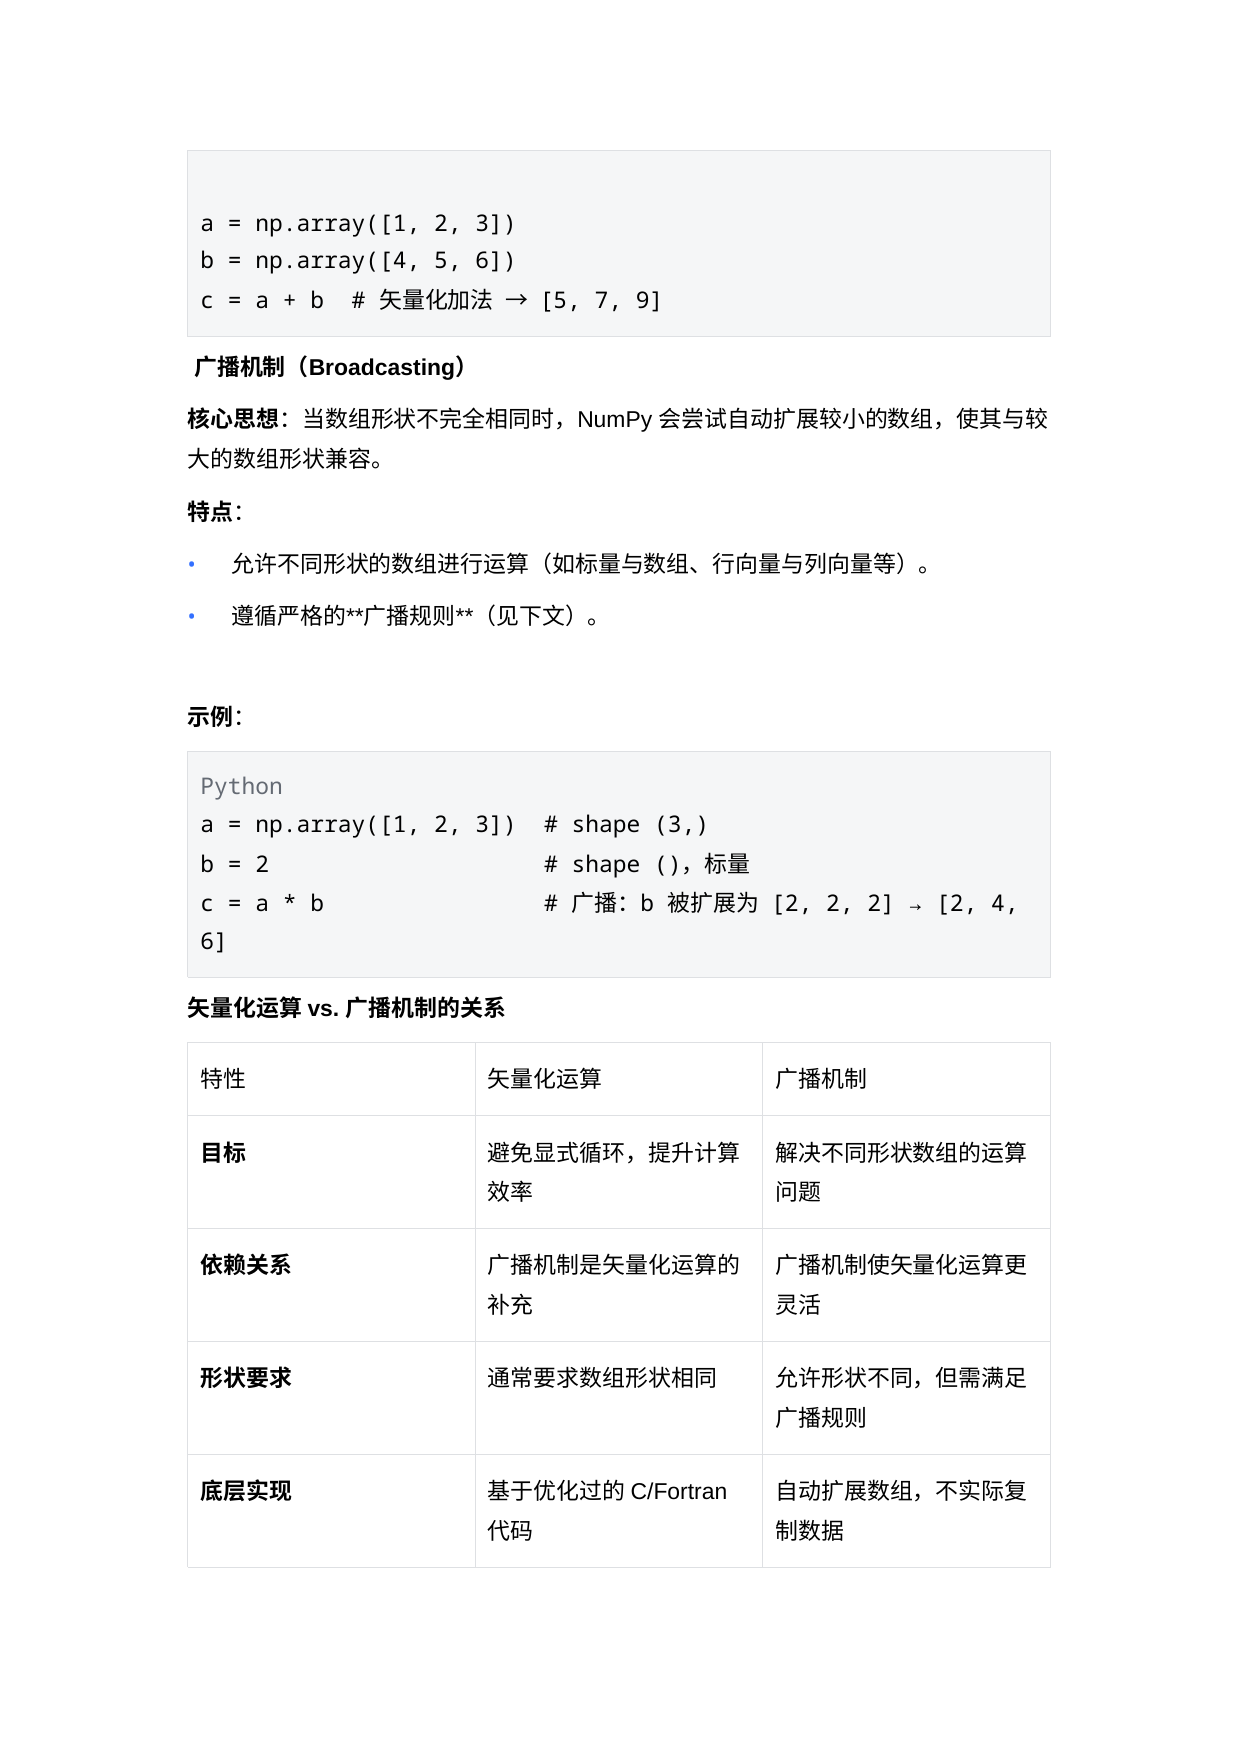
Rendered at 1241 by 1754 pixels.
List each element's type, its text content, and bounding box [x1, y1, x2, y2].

text 矢量化运算 vs. 广播机制的关系 [187, 990, 1053, 1023]
table_cell 基于优化过的 C/Fortran 代码 [476, 1455, 762, 1567]
table_cell 自动扩展数组，不实际复制数据 [763, 1455, 1050, 1567]
table_cell 允许形状不同，但需满足广播规则 [763, 1342, 1050, 1454]
table_cell 目标 [188, 1116, 475, 1228]
table_header 矢量化运算 [476, 1043, 762, 1115]
table_cell 底层实现 [188, 1455, 475, 1567]
table_cell 广播机制使矢量化运算更灵活 [763, 1229, 1050, 1341]
table_cell 依赖关系 [188, 1229, 475, 1341]
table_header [188, 151, 1050, 336]
table_cell 通常要求数组形状相同 [476, 1342, 762, 1454]
table_cell 形状要求 [188, 1342, 475, 1454]
text 核心思想：当数组形状不完全相同时，NumPy 会尝试自动扩展较小的数组，使其与较大的数组形状兼容。 [187, 401, 1053, 474]
text 广播机制（Broadcasting） [187, 349, 1053, 382]
table_header 特性 [188, 1043, 475, 1115]
text 示例： [187, 698, 1053, 732]
list 遵循严格的**广播规则**（见下文）。 [187, 598, 1053, 631]
table_header 广播机制 [763, 1043, 1050, 1115]
text 特点： [187, 493, 1053, 527]
table_header Python a = np.array([1, 2, 3]) # shape (3,) b = 2 # shape ()，标量 c = a * b # 广播：b 被扩展为 [2, 2, 2] → [2, 4, 6] [188, 752, 1050, 977]
table_cell 广播机制是矢量化运算的补充 [476, 1229, 762, 1341]
list 允许不同形状的数组进行运算（如标量与数组、行向量与列向量等）。 [187, 546, 1053, 579]
table_cell 解决不同形状数组的运算问题 [763, 1116, 1050, 1228]
table_cell 避免显式循环，提升计算效率 [476, 1116, 762, 1228]
